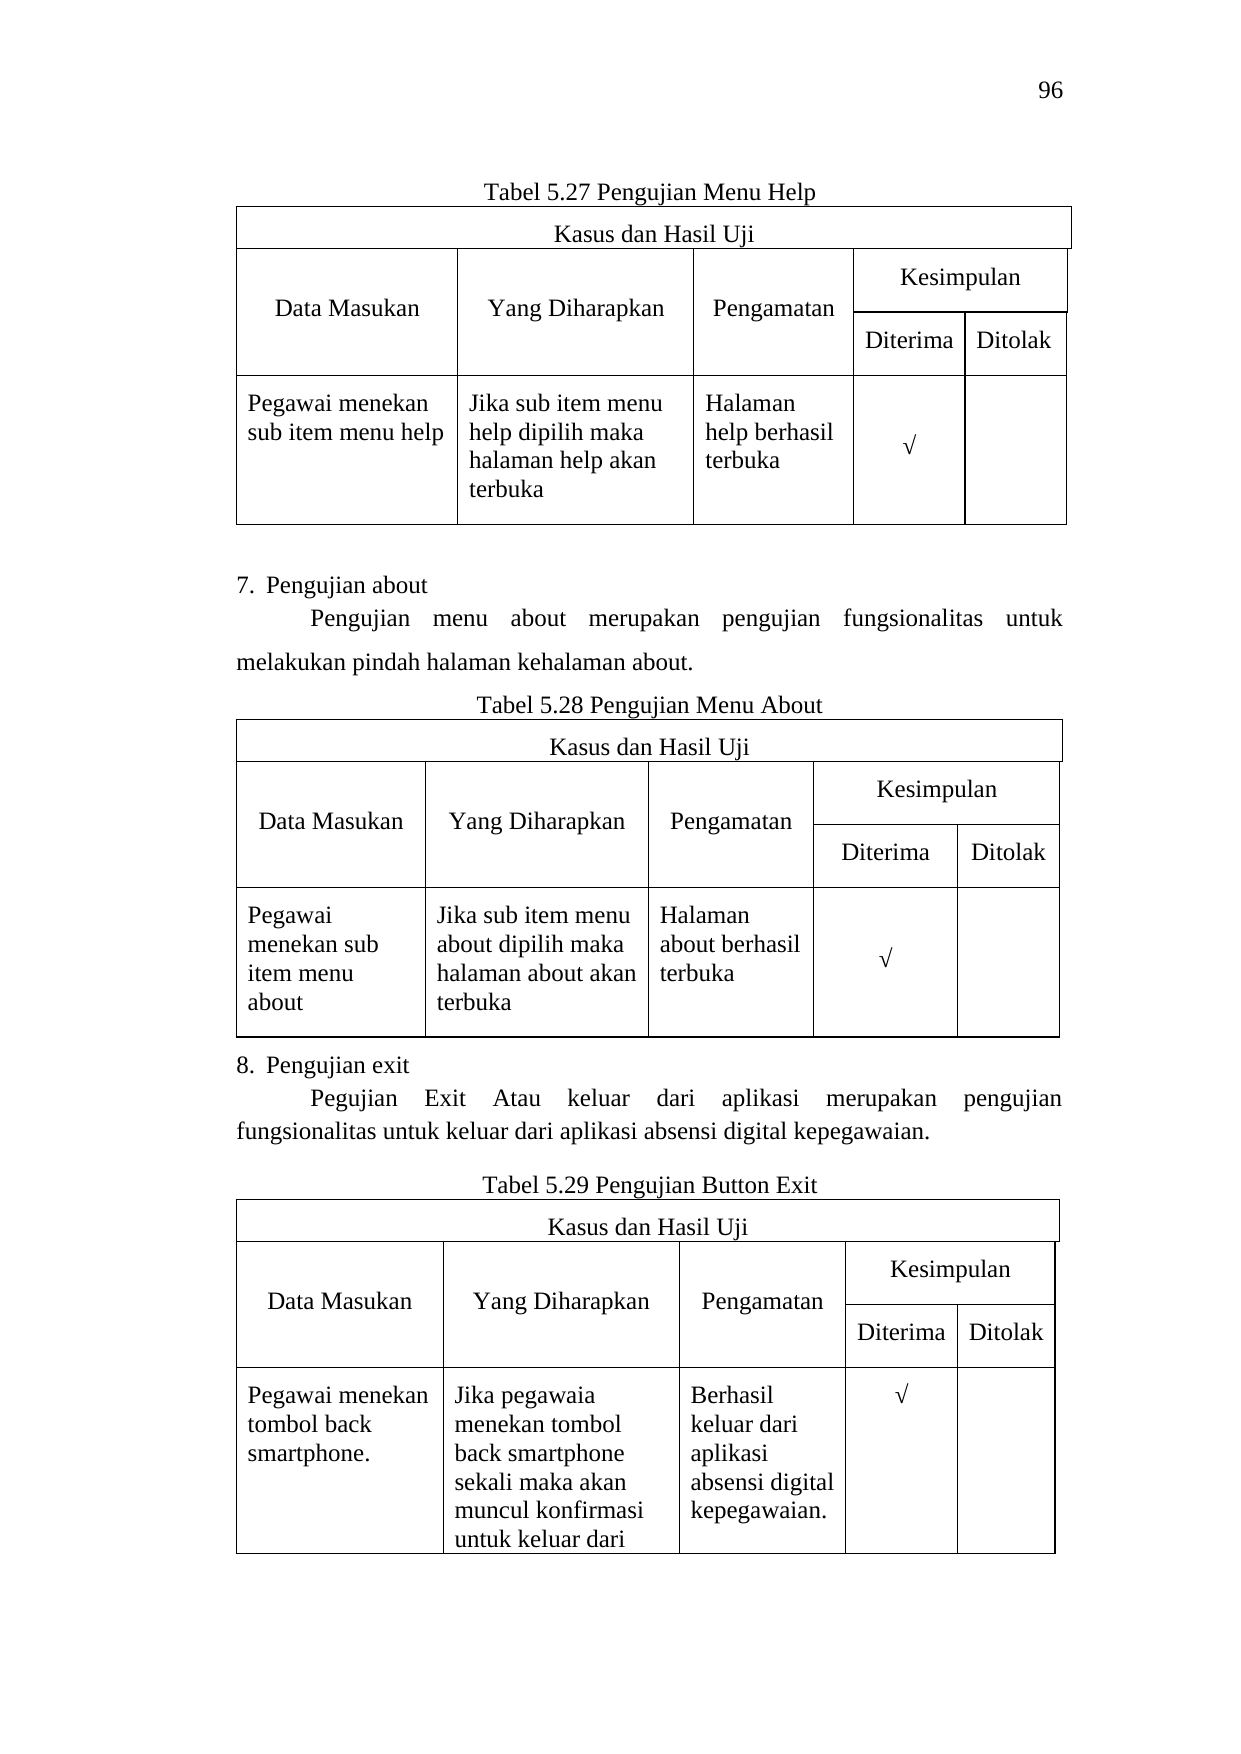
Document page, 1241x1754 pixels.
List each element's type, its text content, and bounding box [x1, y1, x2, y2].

table_cell Yang Diharapkan [426, 762, 648, 887]
table_cell Pegawai menekan sub item menu about [237, 888, 425, 1036]
table_cell [958, 1368, 1054, 1553]
text Pengujian menu about merupakan pengujian fungsionalitas untuk melakukan pindah halaman kehalaman about. [236, 603, 1063, 675]
table_cell Ditolak [958, 825, 1059, 887]
list Pengujian about [236, 570, 1063, 599]
table_cell Jika sub item menu help dipilih maka halaman help akan terbuka [458, 376, 693, 524]
table_cell Ditolak [966, 313, 1066, 374]
table_cell Data Masukan [237, 762, 425, 887]
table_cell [680, 1368, 845, 1553]
table_cell Pengamatan [649, 762, 813, 887]
table_cell Yang Diharapkan [444, 1242, 679, 1367]
table_cell Halaman about berhasil terbuka [649, 888, 813, 1036]
table_cell Pengamatan [680, 1242, 845, 1367]
table_cell Diterima [854, 313, 964, 374]
table_cell √ [854, 376, 964, 524]
list Pegujian Exit Atau keluar dari aplikasi merupakan pengujian fungsionalitas untuk keluar dari aplikasi absensi digital kepegawaian. [236, 1083, 1063, 1145]
table_header Kasus dan Hasil Uji [237, 720, 1062, 761]
table_cell Halaman help berhasil terbuka [694, 376, 853, 524]
table_cell Pegawai menekan sub item menu help [237, 376, 457, 524]
table_cell Data Masukan [237, 249, 457, 374]
table_header Kasus dan Hasil Uji [237, 1200, 1059, 1241]
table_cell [444, 1368, 679, 1553]
table_cell Data Masukan [237, 1242, 443, 1367]
table_cell Kesimpulan [854, 249, 1067, 311]
table_cell Yang Diharapkan [458, 249, 693, 374]
table_cell Kesimpulan [846, 1242, 1054, 1304]
table_cell √ [846, 1368, 957, 1553]
table_cell Pengamatan [694, 249, 853, 374]
table_cell Diterima [814, 825, 957, 887]
list Pengujian exit [236, 1050, 1063, 1079]
table_cell Jika sub item menu about dipilih maka halaman about akan terbuka [426, 888, 648, 1036]
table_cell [237, 1368, 443, 1553]
table_cell Ditolak [958, 1305, 1054, 1367]
table_cell Kesimpulan [814, 762, 1059, 824]
table_header Kasus dan Hasil Uji [237, 207, 1071, 248]
table_cell Diterima [846, 1305, 957, 1367]
table_cell [958, 888, 1059, 1036]
table_cell [966, 376, 1066, 524]
table_cell √ [814, 888, 957, 1036]
